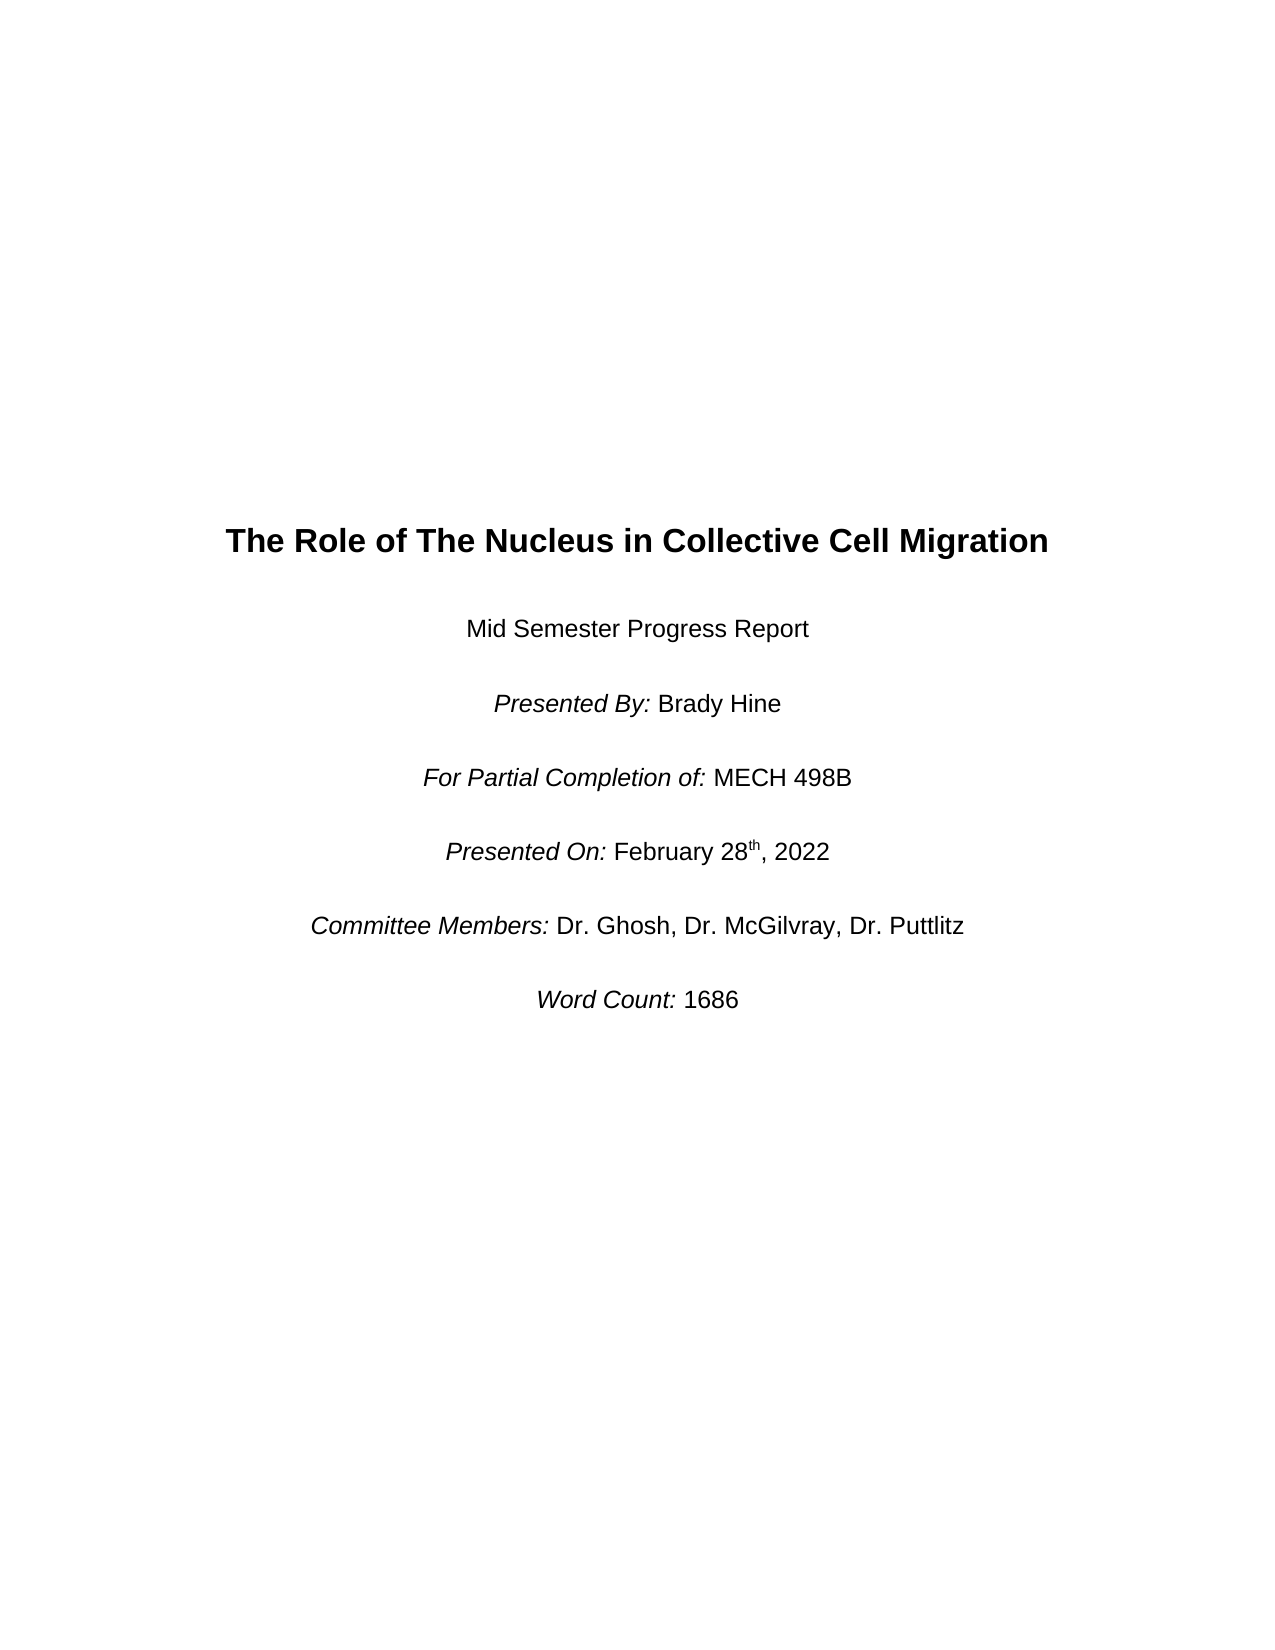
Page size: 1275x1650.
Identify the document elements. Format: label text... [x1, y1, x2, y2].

text Word Count: 1686 [150, 985, 1125, 1014]
text For Partial Completion of: MECH 498B [150, 763, 1125, 791]
text The Role of The Nucleus in Collective Cell Migration [150, 521, 1125, 559]
text Presented On: February 28th, 2022 [150, 837, 1125, 866]
text Presented By: Brady Hine [150, 688, 1125, 717]
text Committee Members: Dr. Ghosh, Dr. McGilvray, Dr. Puttlitz [150, 911, 1125, 940]
text Mid Semester Progress Report [150, 614, 1125, 643]
